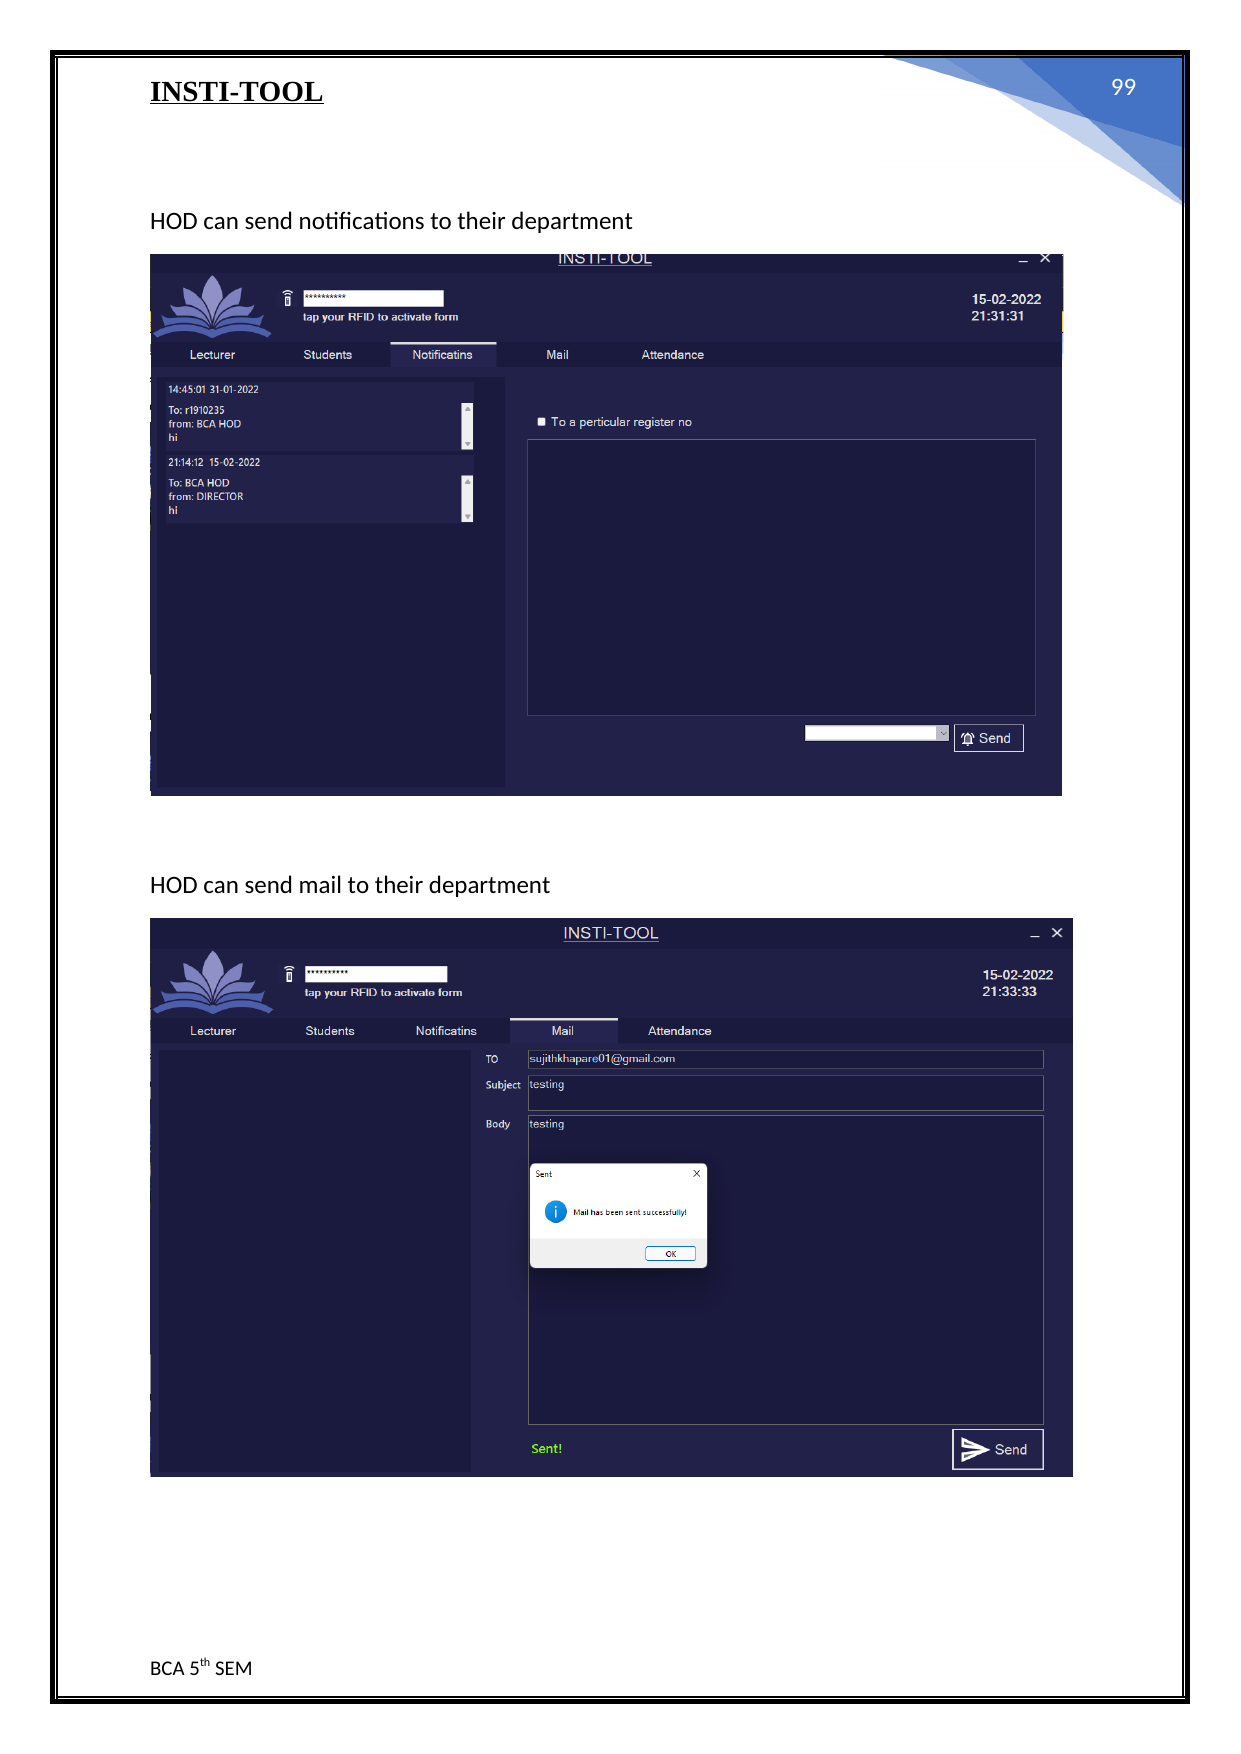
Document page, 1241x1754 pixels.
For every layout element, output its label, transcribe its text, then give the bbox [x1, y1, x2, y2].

text HOD can send mail to their department [150, 869, 1090, 900]
picture [150, 254, 1064, 796]
picture [878, 58, 1182, 209]
text HOD can send notifications to their department [150, 205, 1090, 236]
picture [150, 918, 1073, 1477]
